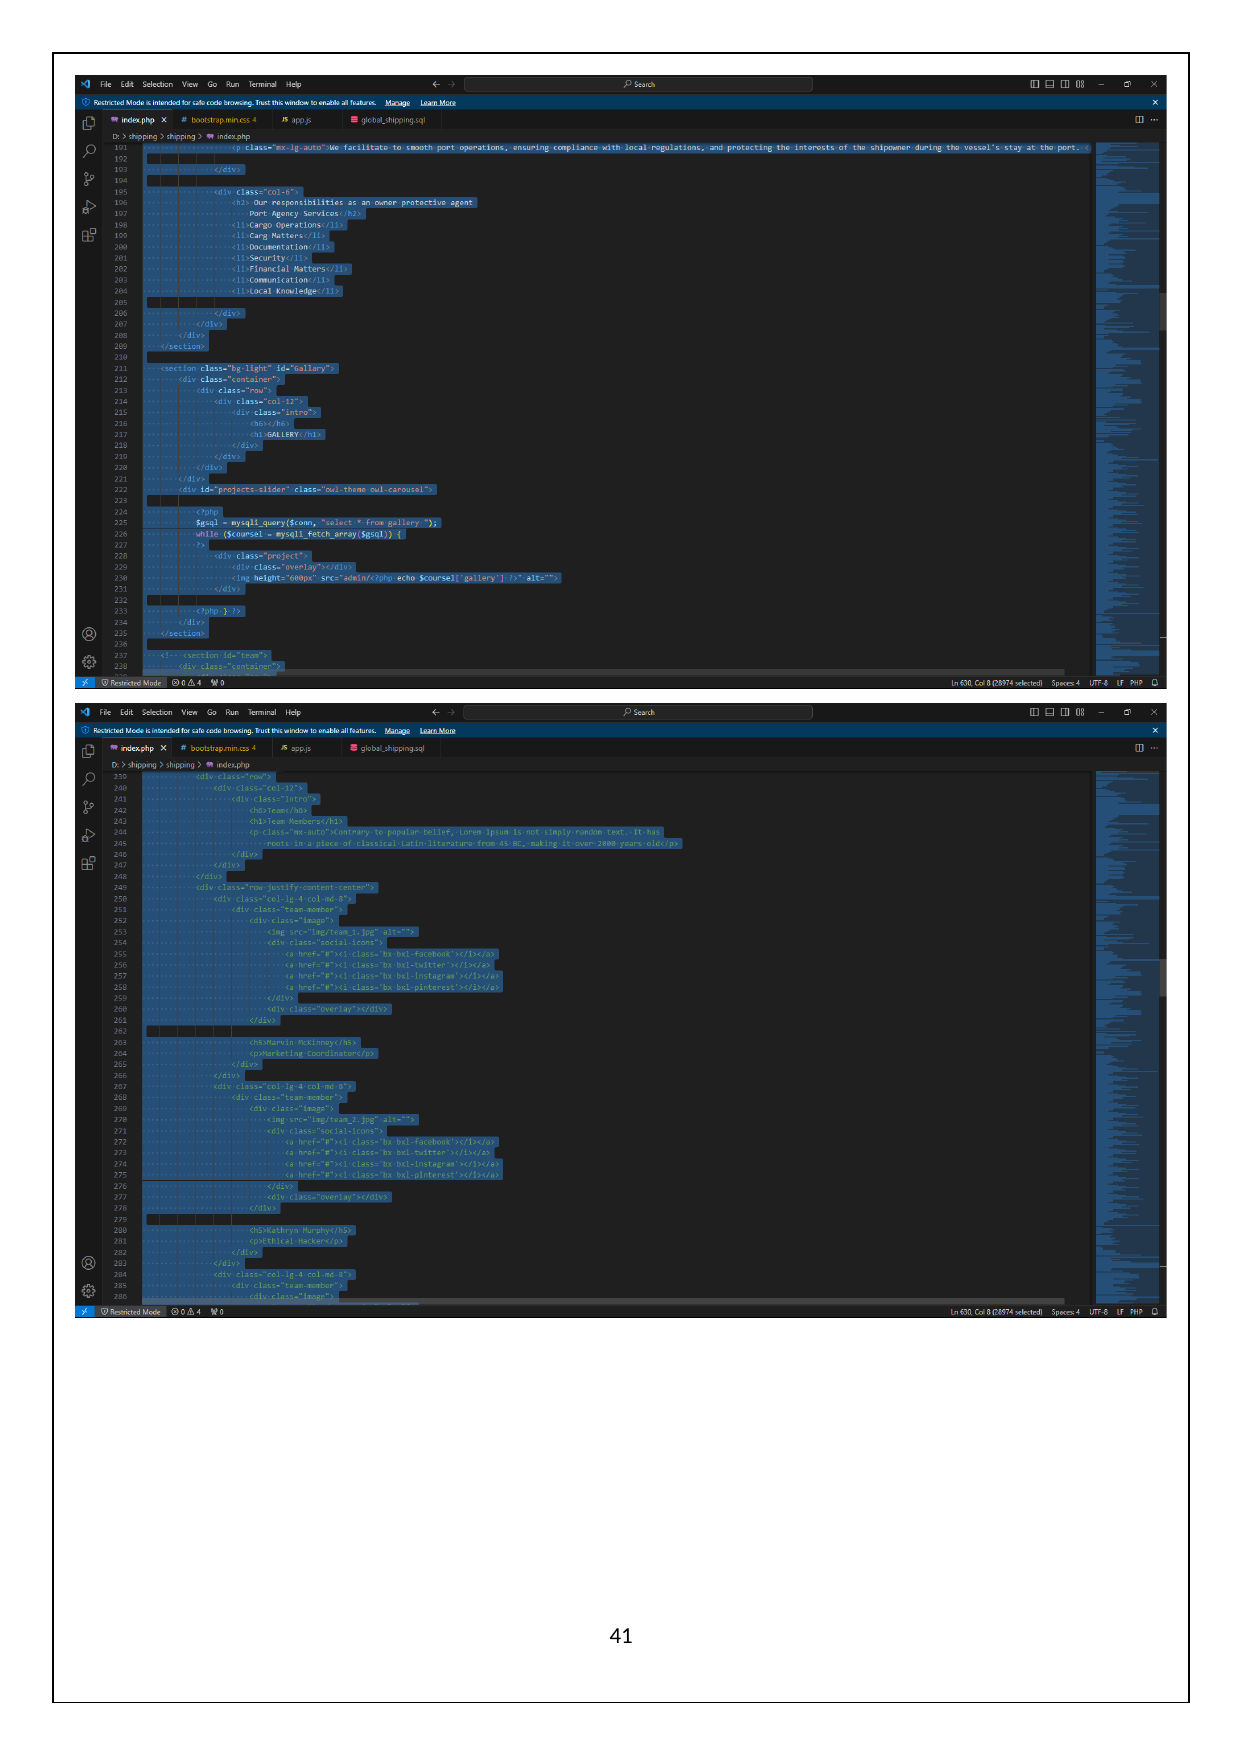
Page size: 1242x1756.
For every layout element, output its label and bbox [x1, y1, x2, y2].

picture [75, 75, 1167, 689]
picture [75, 703, 1167, 1318]
